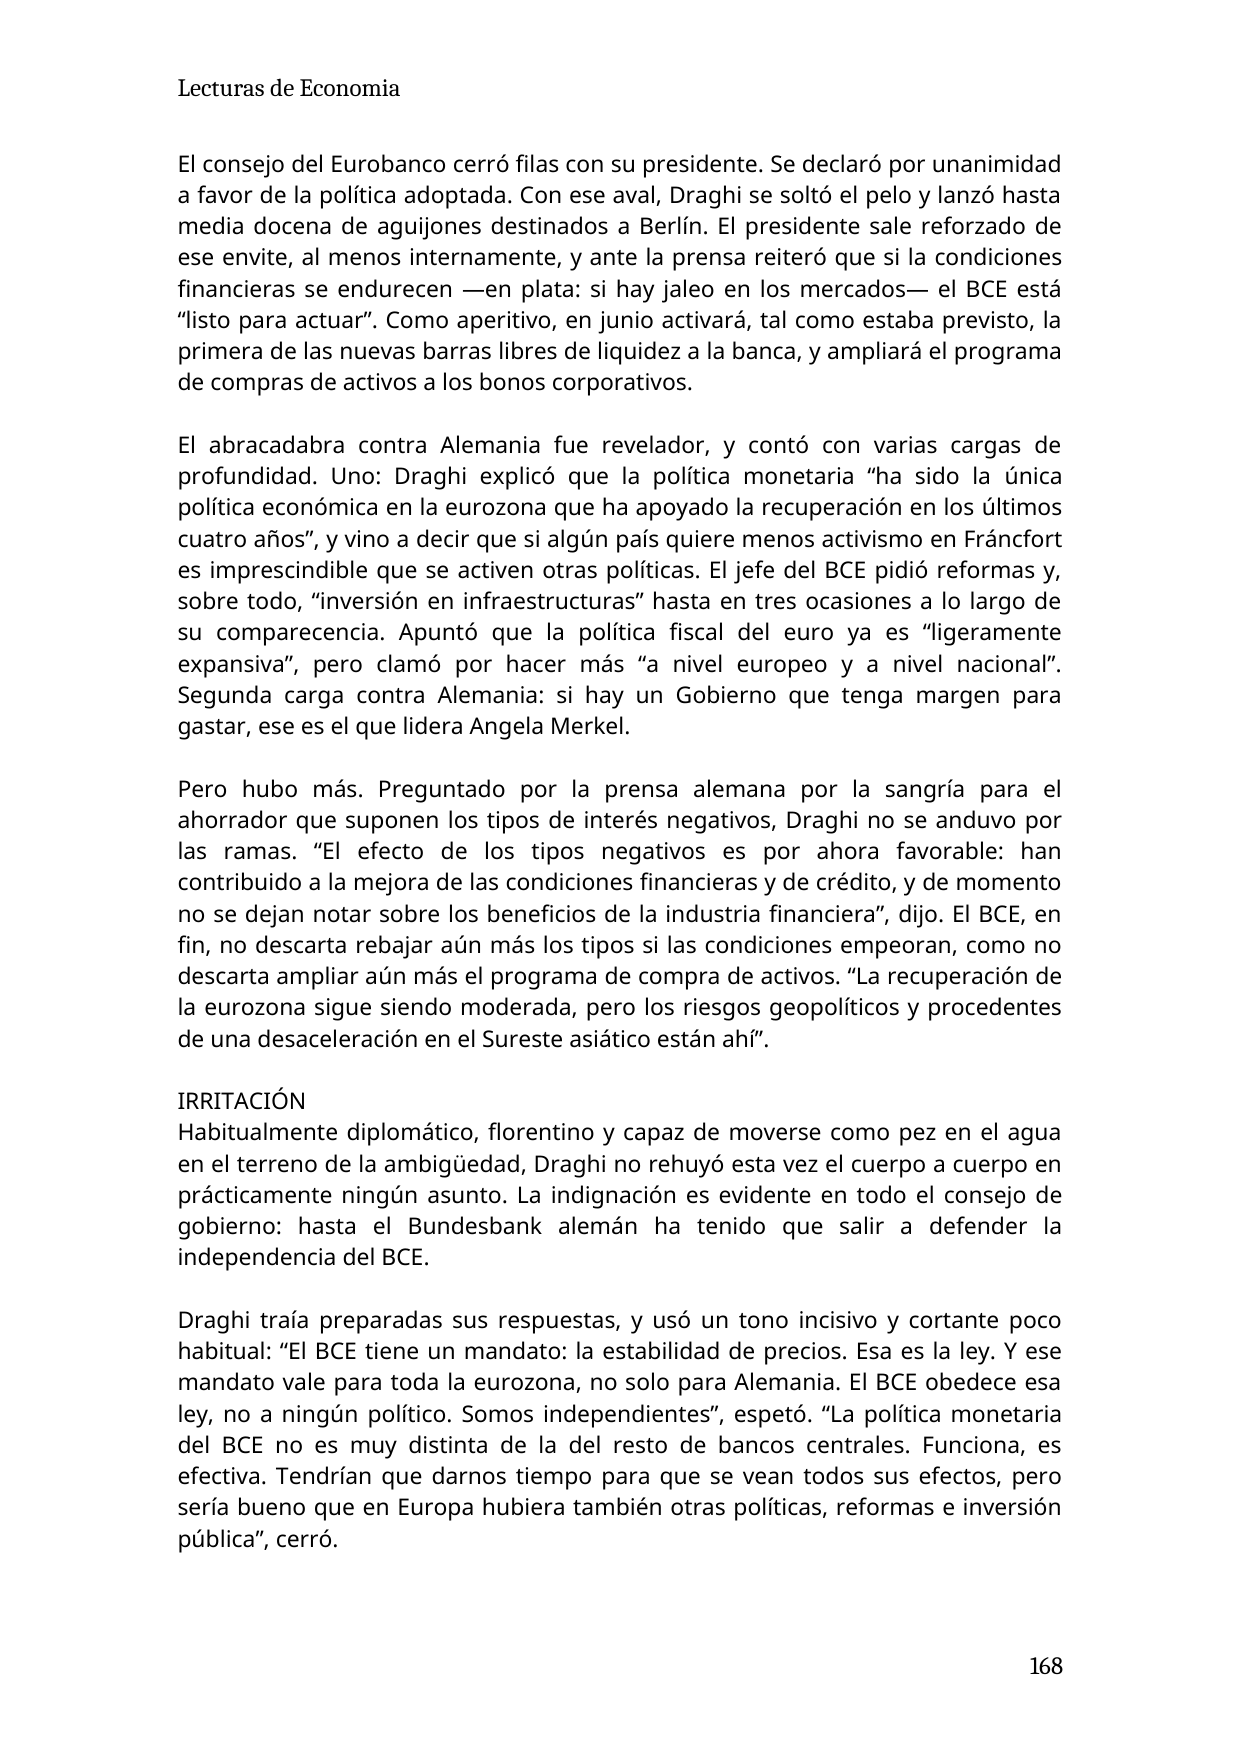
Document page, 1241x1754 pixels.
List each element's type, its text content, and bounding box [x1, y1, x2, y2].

text IRRITACIÓN [177, 1085, 1063, 1116]
text El abracadabra contra Alemania fue revelador, y contó con varias cargas de profundidad. Uno: Draghi explicó que la política monetaria “ha sido la única política económica en la eurozona que ha apoyado la recuperación en los últimos cuatro años”, y vino a decir que si algún país quiere menos activismo en Fráncfort es imprescindible que se activen otras políticas. El jefe del BCE pidió reformas y, sobre todo, “inversión en infraestructuras” hasta en tres ocasiones a lo largo de su comparecencia. Apuntó que la política fiscal del euro ya es “ligeramente expansiva”, pero clamó por hacer más “a nivel europeo y a nivel nacional”. Segunda carga contra Alemania: si hay un Gobierno que tenga margen para gastar, ese es el que lidera Angela Merkel. [177, 429, 1063, 741]
text Habitualmente diplomático, florentino y capaz de moverse como pez en el agua en el terreno de la ambigüedad, Draghi no rehuyó esta vez el cuerpo a cuerpo en prácticamente ningún asunto. La indignación es evidente en todo el consejo de gobierno: hasta el Bundesbank alemán ha tenido que salir a defender la independencia del BCE. [177, 1116, 1063, 1273]
text Pero hubo más. Preguntado por la prensa alemana por la sangría para el ahorrador que suponen los tipos de interés negativos, Draghi no se anduvo por las ramas. “El efecto de los tipos negativos es por ahora favorable: han contribuido a la mejora de las condiciones financieras y de crédito, y de momento no se dejan notar sobre los beneficios de la industria financiera”, dijo. El BCE, en fin, no descarta rebajar aún más los tipos si las condiciones empeoran, como no descarta ampliar aún más el programa de compra de activos. “La recuperación de la eurozona sigue siendo moderada, pero los riesgos geopolíticos y procedentes de una desaceleración en el Sureste asiático están ahí”. [177, 773, 1063, 1054]
text El consejo del Eurobanco cerró filas con su presidente. Se declaró por unanimidad a favor de la política adoptada. Con ese aval, Draghi se soltó el pelo y lanzó hasta media docena de aguijones destinados a Berlín. El presidente sale reforzado de ese envite, al menos internamente, y ante la prensa reiteró que si la condiciones financieras se endurecen —en plata: si hay jaleo en los mercados— el BCE está “listo para actuar”. Como aperitivo, en junio activará, tal como estaba previsto, la primera de las nuevas barras libres de liquidez a la banca, y ampliará el programa de compras de activos a los bonos corporativos. [177, 148, 1063, 398]
text Draghi traía preparadas sus respuestas, y usó un tono incisivo y cortante poco habitual: “El BCE tiene un mandato: la estabilidad de precios. Esa es la ley. Y ese mandato vale para toda la eurozona, no solo para Alemania. El BCE obedece esa ley, no a ningún político. Somos independientes”, espetó. “La política monetaria del BCE no es muy distinta de la del resto de bancos centrales. Funciona, es efectiva. Tendrían que darnos tiempo para que se vean todos sus efectos, pero sería bueno que en Europa hubiera también otras políticas, reformas e inversión pública”, cerró. [177, 1304, 1063, 1554]
